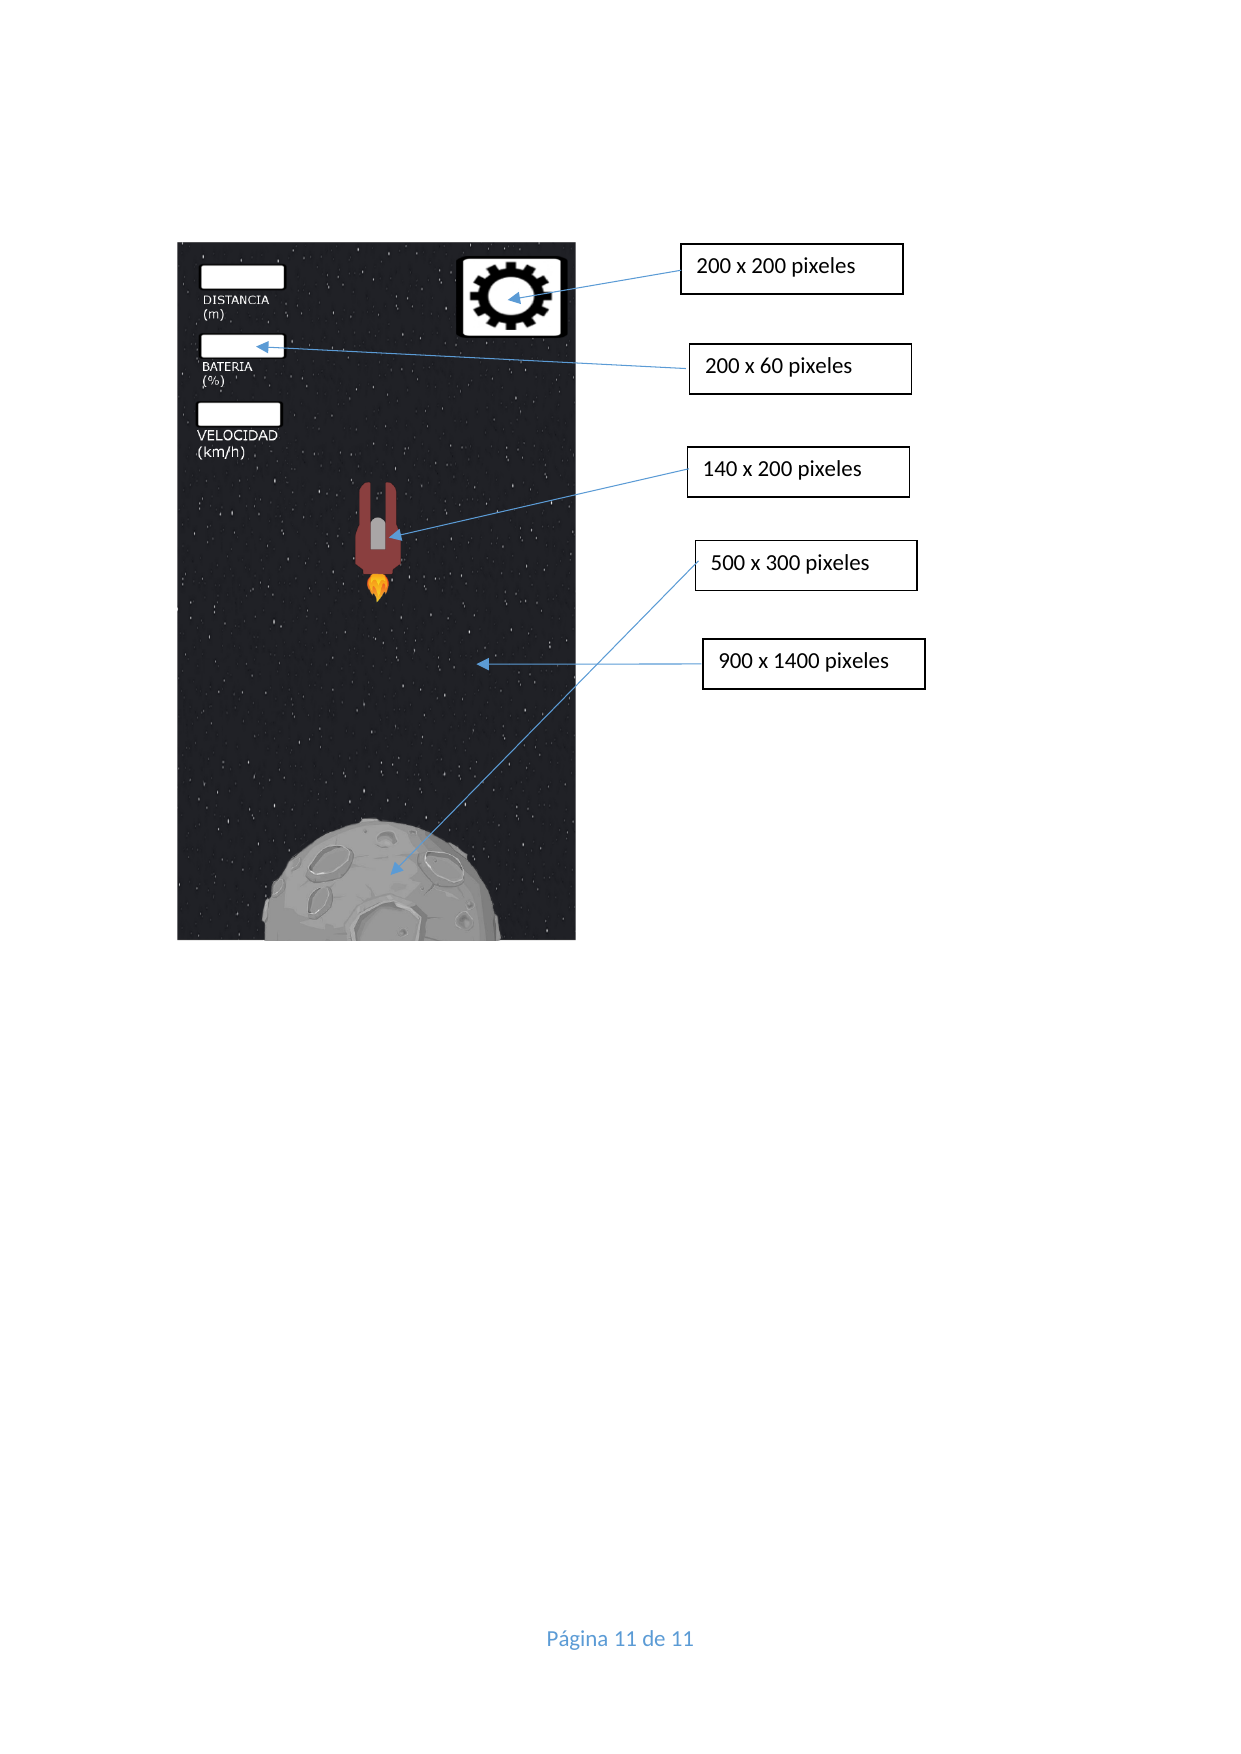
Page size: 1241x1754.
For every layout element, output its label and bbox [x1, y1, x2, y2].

picture [177, 241, 576, 941]
